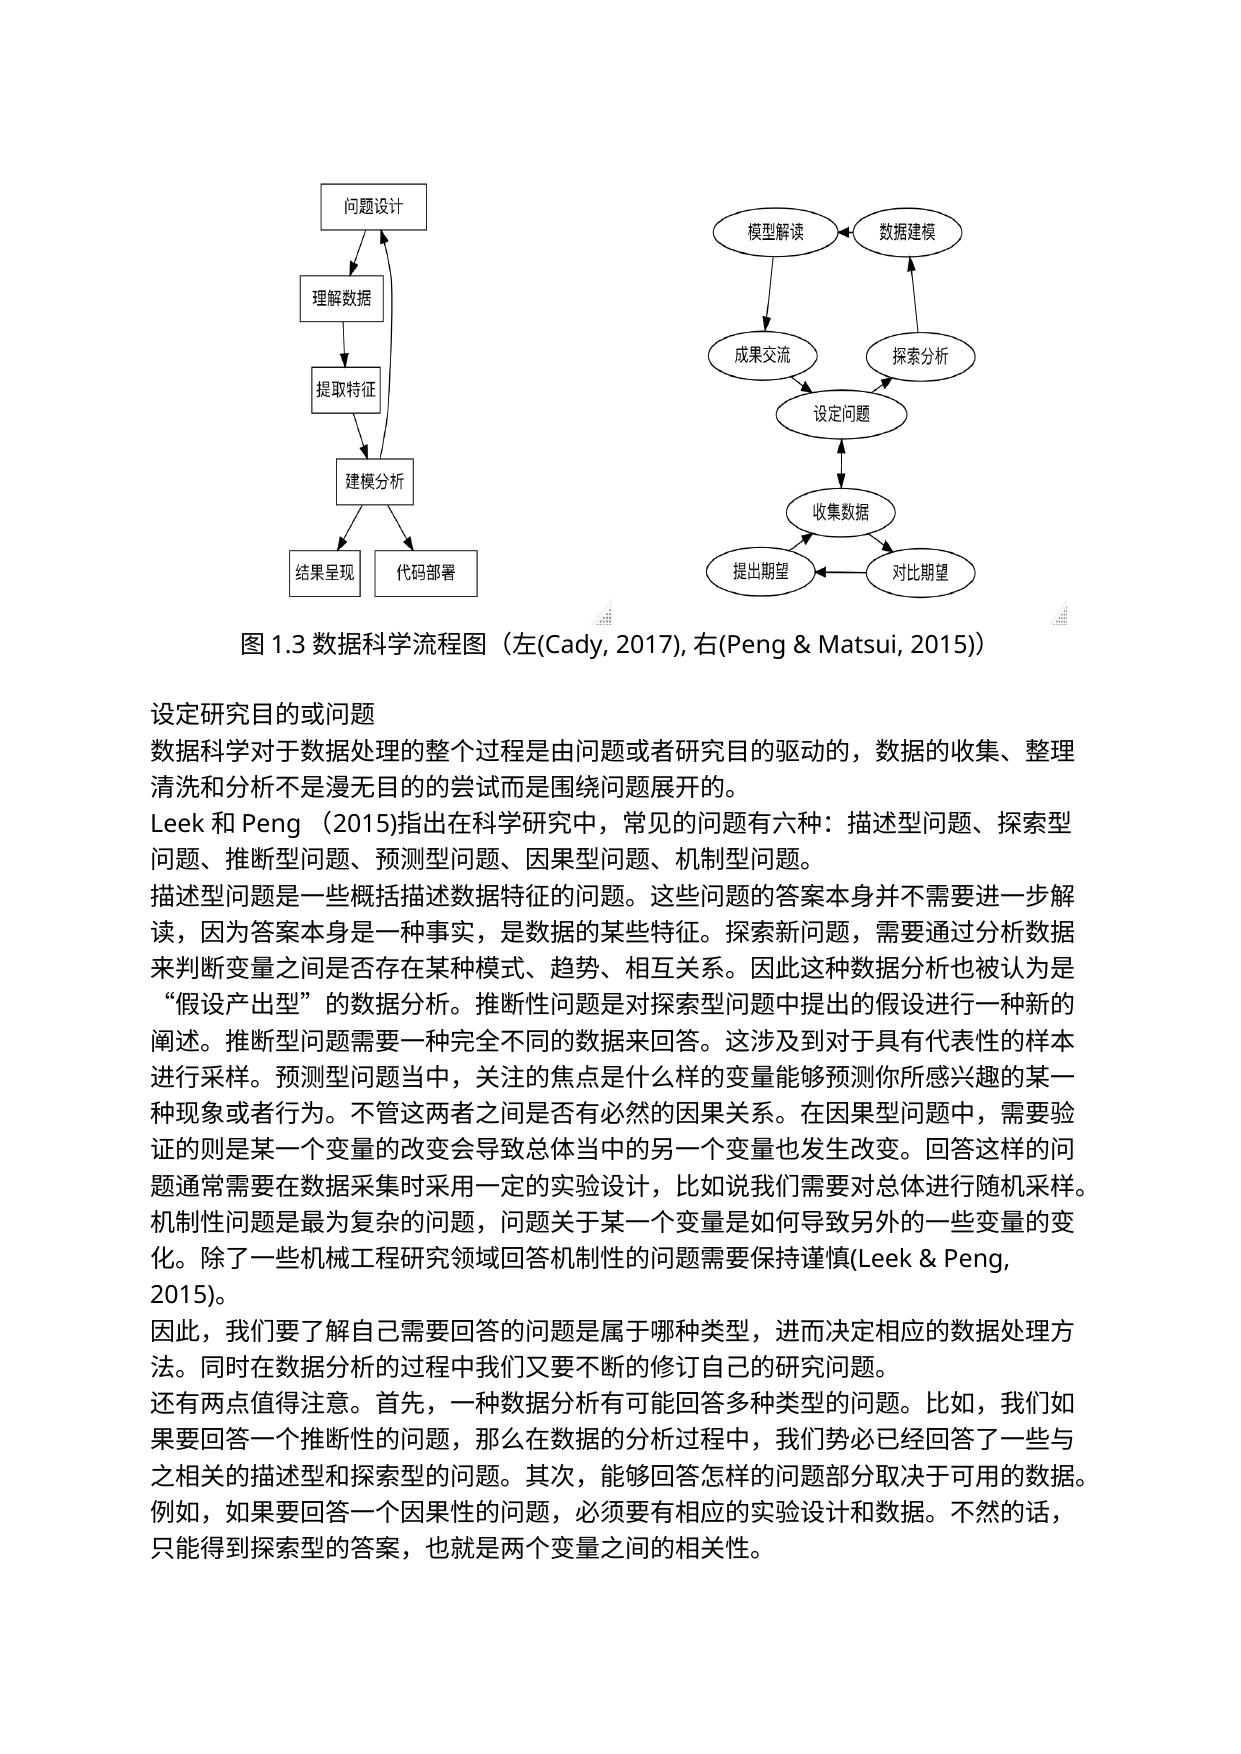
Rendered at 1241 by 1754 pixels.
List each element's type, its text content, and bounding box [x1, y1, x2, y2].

text 还有两点值得注意。首先，一种数据分析有可能回答多种类型的问题。比如，我们如果要回答一个推断性的问题，那么在数据的分析过程中，我们势必已经回答了一些与之相关的描述型和探索型的问题。其次，能够回答怎样的问题部分取决于可用的数据。例如，如果要回答一个因果性的问题，必须要有相应的实验设计和数据。不然的话，只能得到探索型的答案，也就是两个变量之间的相关性。 [150, 1384, 1090, 1565]
text 描述型问题是一些概括描述数据特征的问题。这些问题的答案本身并不需要进一步解读，因为答案本身是一种事实，是数据的某些特征。探索新问题，需要通过分析数据来判断变量之间是否存在某种模式、趋势、相互关系。因此这种数据分析也被认为是“假设产出型”的数据分析。推断性问题是对探索型问题中提出的假设进行一种新的阐述。推断型问题需要一种完全不同的数据来回答。这涉及到对于具有代表性的样本进行采样。预测型问题当中，关注的焦点是什么样的变量能够预测你所感兴趣的某一种现象或者行为。不管这两者之间是否有必然的因果关系。在因果型问题中，需要验证的则是某一个变量的改变会导致总体当中的另一个变量也发生改变。回答这样的问题通常需要在数据采集时采用一定的实验设计，比如说我们需要对总体进行随机采样。机制性问题是最为复杂的问题，问题关于某一个变量是如何导致另外的一些变量的变化。除了一些机械工程研究领域回答机制性的问题需要保持谨慎(Leek & Peng, 2015)。 [150, 876, 1090, 1311]
text 数据科学对于数据处理的整个过程是由问题或者研究目的驱动的，数据的收集、整理清洗和分析不是漫无目的的尝试而是围绕问题展开的。 [150, 731, 1090, 804]
text 因此，我们要了解自己需要回答的问题是属于哪种类型，进而决定相应的数据处理方法。同时在数据分析的过程中我们又要不断的修订自己的研究问题。 [150, 1311, 1090, 1384]
picture [150, 150, 1067, 625]
text Leek 和Peng （2015)指出在科学研究中，常见的问题有六种：描述型问题、探索型问题、推断型问题、预测型问题、因果型问题、机制型问题。 [150, 804, 1090, 876]
text 图1.3 数据科学流程图（左(Cady, 2017), 右(Peng & Matsui, 2015)） [150, 624, 1090, 661]
text 设定研究目的或问题 [150, 695, 1090, 731]
